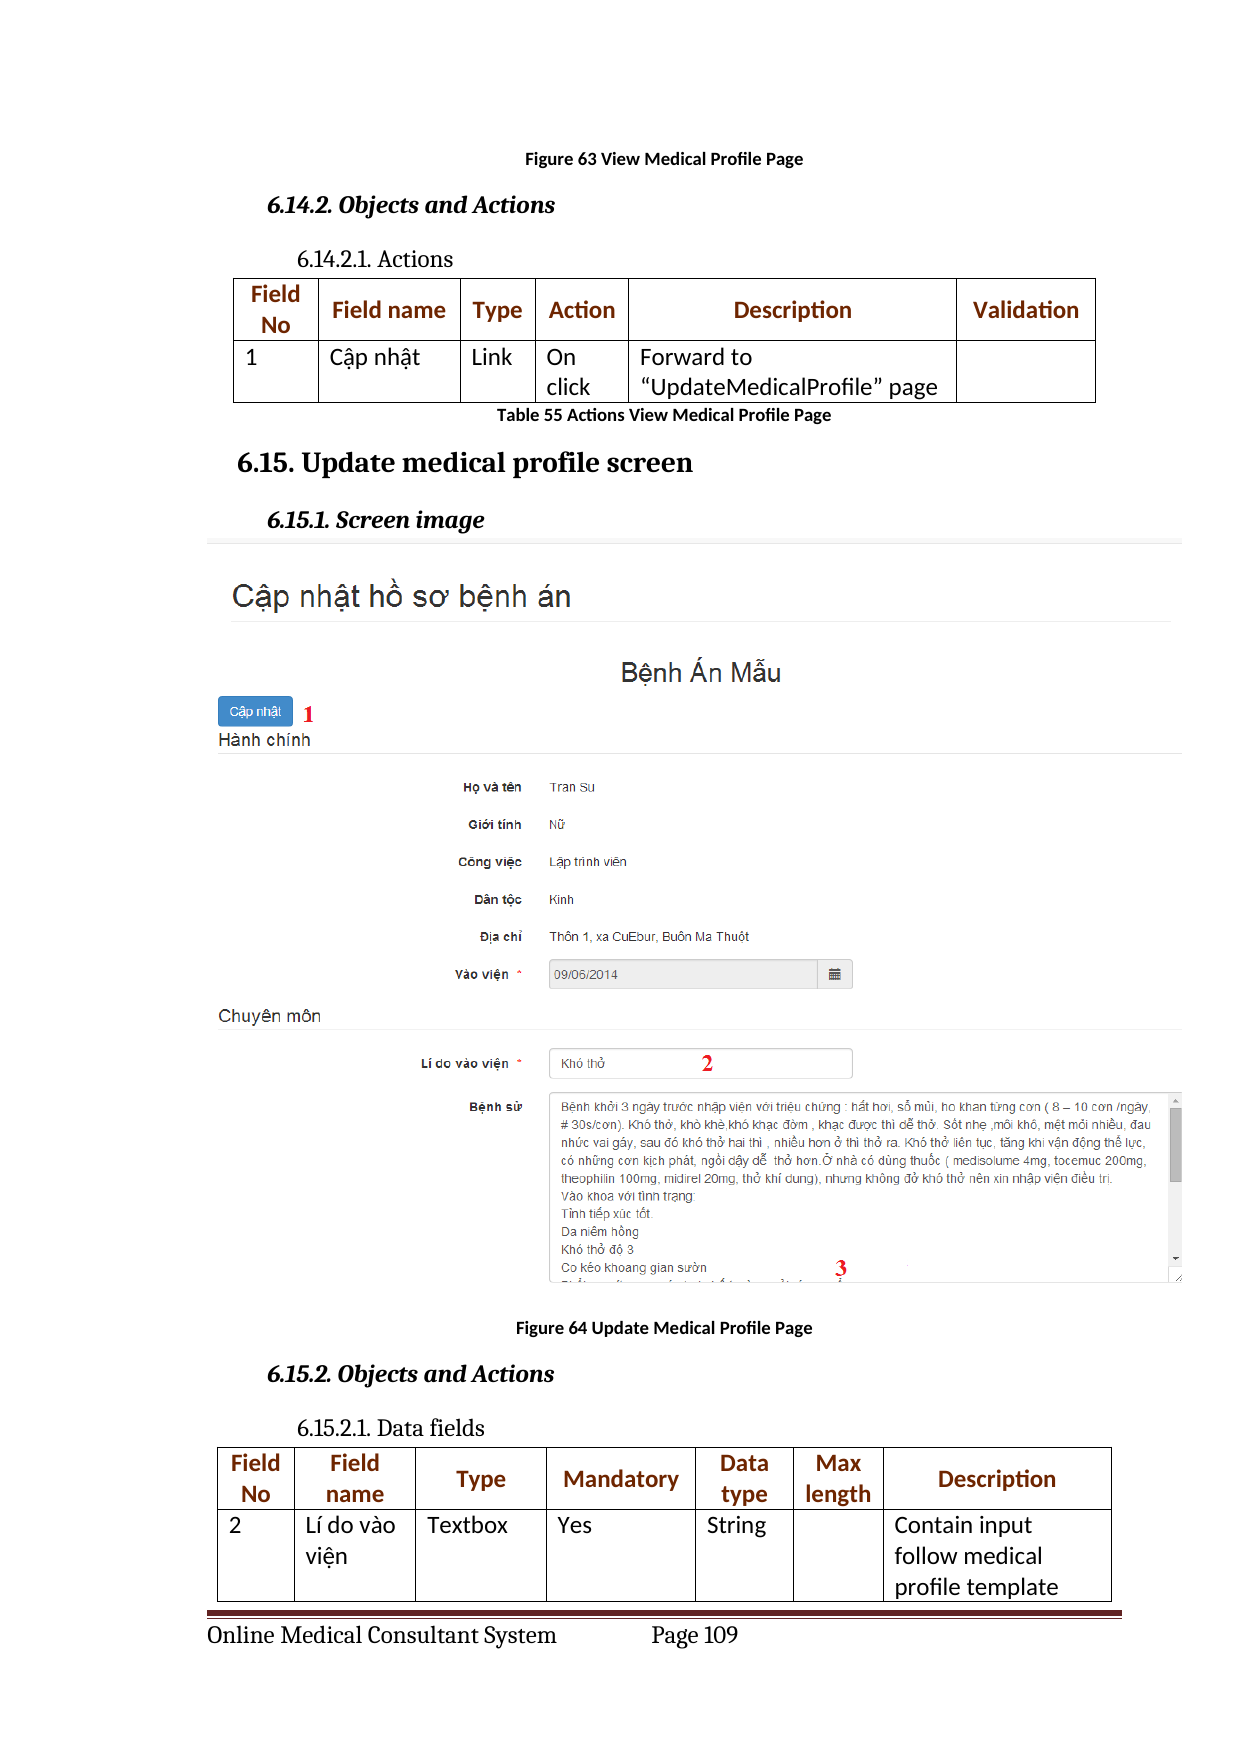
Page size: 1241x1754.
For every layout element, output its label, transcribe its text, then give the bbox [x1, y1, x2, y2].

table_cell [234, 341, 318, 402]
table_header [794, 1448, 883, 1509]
subtitle Objects and Actions [267, 191, 1122, 219]
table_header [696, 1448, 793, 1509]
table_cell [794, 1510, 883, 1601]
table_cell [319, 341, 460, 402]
subtitle Actions [282, 244, 1122, 273]
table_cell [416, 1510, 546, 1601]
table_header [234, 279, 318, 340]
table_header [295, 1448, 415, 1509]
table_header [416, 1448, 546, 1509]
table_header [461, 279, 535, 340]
subtitle Data fields [282, 1413, 1122, 1442]
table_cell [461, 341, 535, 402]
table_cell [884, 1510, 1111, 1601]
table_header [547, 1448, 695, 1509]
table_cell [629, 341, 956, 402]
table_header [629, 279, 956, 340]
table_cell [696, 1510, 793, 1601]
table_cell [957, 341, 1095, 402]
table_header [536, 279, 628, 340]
subtitle Objects and Actions [267, 1360, 1122, 1388]
subtitle Screen image [267, 506, 1122, 535]
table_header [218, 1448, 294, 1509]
subtitle Update medical profile screen [237, 447, 1122, 480]
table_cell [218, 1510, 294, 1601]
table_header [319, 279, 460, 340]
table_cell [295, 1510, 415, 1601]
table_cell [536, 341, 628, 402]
picture [207, 538, 1182, 1291]
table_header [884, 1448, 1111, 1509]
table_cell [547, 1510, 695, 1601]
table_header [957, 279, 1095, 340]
